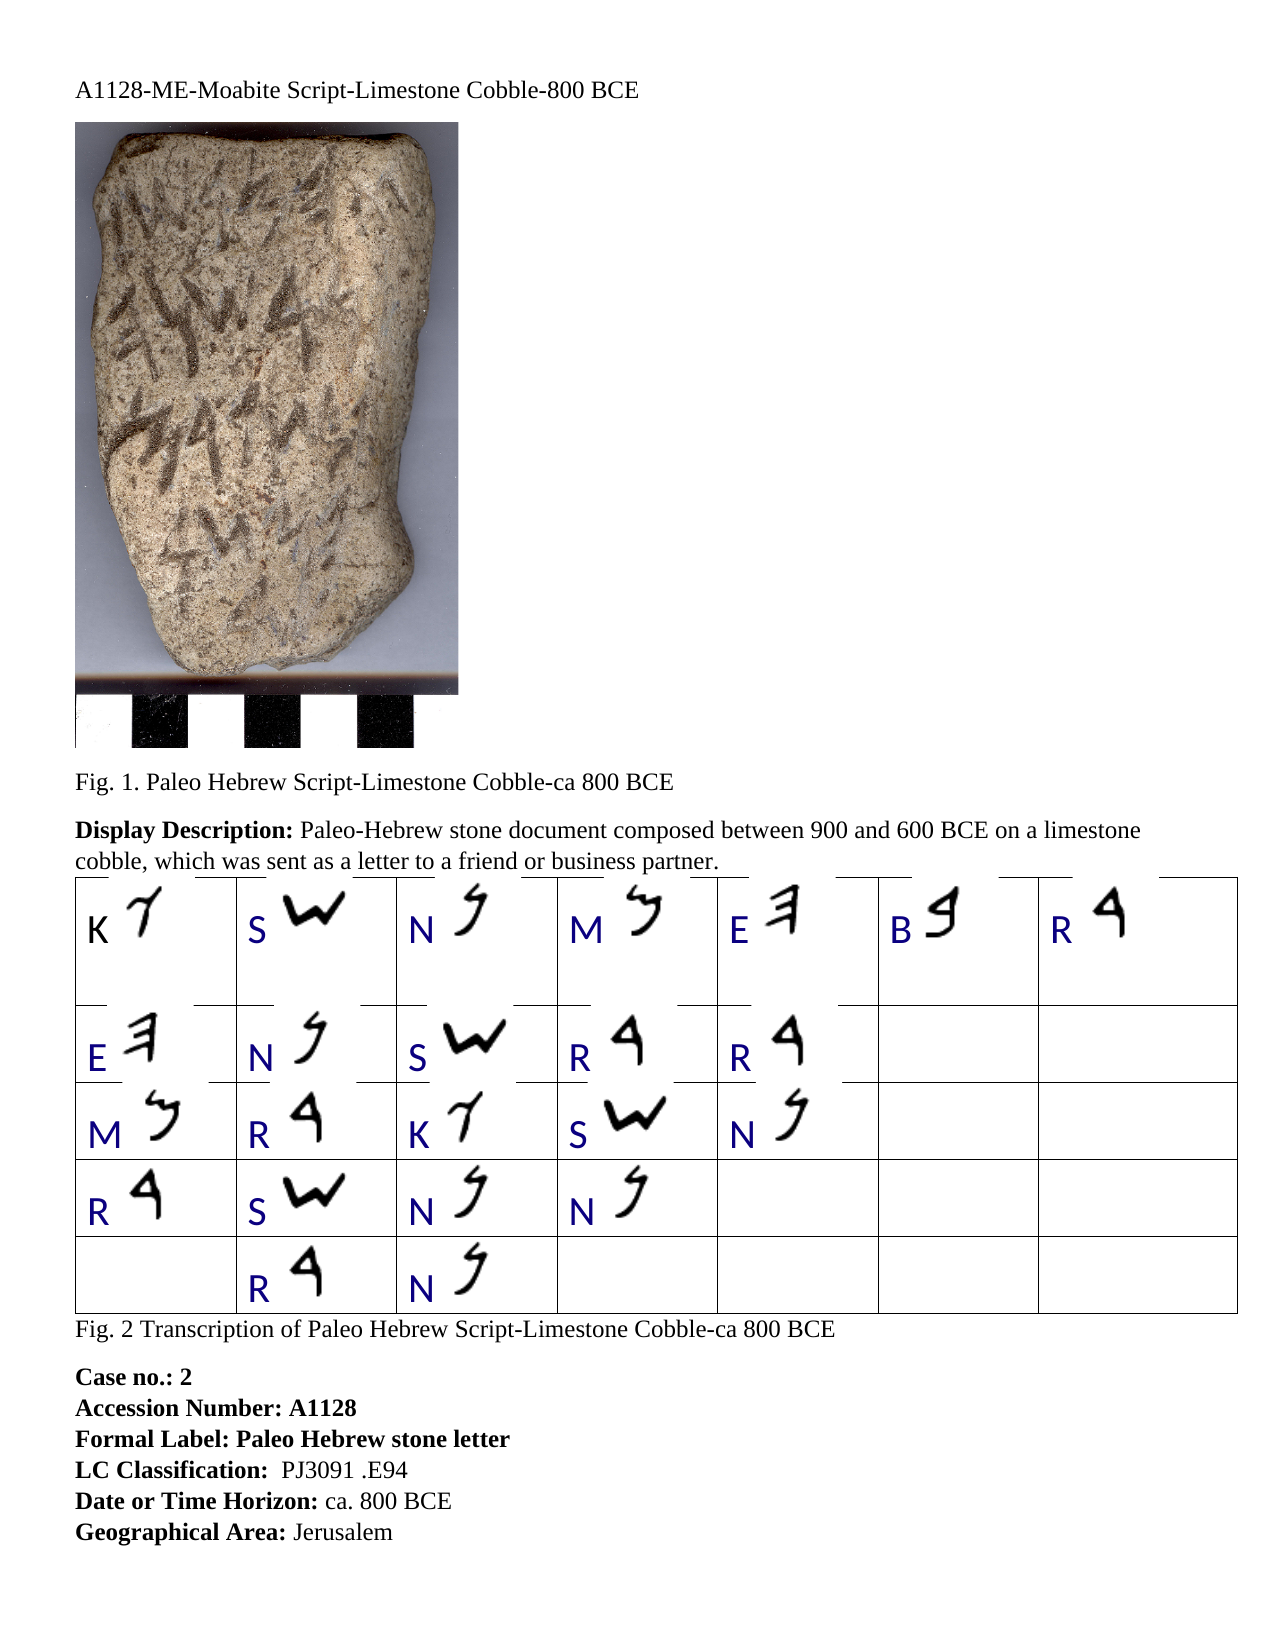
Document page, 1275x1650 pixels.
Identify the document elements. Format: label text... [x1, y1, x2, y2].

picture [434, 1160, 522, 1226]
table_cell N [397, 1237, 557, 1313]
table_cell N [237, 1006, 396, 1082]
picture [122, 1082, 209, 1149]
picture [434, 1237, 522, 1303]
table_cell N [397, 1160, 557, 1236]
text LC Classification: PJ3091 .E94 [75, 1455, 1200, 1484]
picture [1072, 877, 1159, 944]
table_header B [879, 878, 1038, 1005]
picture [266, 877, 353, 944]
table_cell N [558, 1160, 717, 1236]
picture [266, 1160, 353, 1226]
text Fig. 2 Transcription of Paleo Hebrew Script-Limestone Cobble-ca 800 BCE [75, 1314, 1200, 1343]
table_cell R [718, 1006, 878, 1082]
table_cell [1039, 1160, 1237, 1236]
table_cell S [237, 1160, 396, 1236]
table_cell [1039, 1006, 1237, 1082]
table_cell S [397, 1006, 557, 1082]
table_header K [76, 878, 236, 1005]
picture [429, 1082, 516, 1149]
table_cell K [397, 1083, 557, 1159]
table_header S [237, 878, 396, 1005]
table_cell R [76, 1160, 236, 1236]
table_cell [76, 1237, 236, 1313]
picture [269, 1237, 357, 1303]
table_cell [879, 1006, 1038, 1082]
table_cell [879, 1160, 1038, 1236]
table_header M [558, 878, 717, 1005]
table_cell [718, 1160, 878, 1236]
picture [269, 1082, 357, 1149]
picture [751, 1005, 838, 1072]
table_cell M [76, 1083, 236, 1159]
picture [590, 1005, 678, 1072]
table_header R [1039, 878, 1237, 1005]
table_cell [1039, 1237, 1237, 1313]
picture [109, 1160, 196, 1226]
table_cell [1039, 1083, 1237, 1159]
text Accession Number: A1128 [75, 1393, 1200, 1422]
table_cell [718, 1237, 878, 1313]
picture [107, 1005, 194, 1072]
text Formal Label: Paleo Hebrew stone letter [75, 1424, 1200, 1453]
picture [434, 877, 522, 944]
picture [603, 877, 691, 944]
table_cell [879, 1237, 1038, 1313]
table_cell [558, 1237, 717, 1313]
picture [749, 877, 836, 944]
picture [912, 877, 999, 944]
table_cell N [718, 1083, 878, 1159]
table_header N [397, 878, 557, 1005]
picture [755, 1082, 843, 1149]
text A1128-ME-Moabite Script-Limestone Cobble-800 BCE [75, 75, 1200, 104]
text Geographical Area: Jerusalem [75, 1517, 1200, 1546]
table_cell [879, 1083, 1038, 1159]
table_cell S [558, 1083, 717, 1159]
text Display Description: Paleo-Hebrew stone document composed between 900 and 600 BCE on a limestone cobble, which was sent as a letter to a friend or business partner. [75, 815, 1200, 874]
picture [427, 1005, 514, 1072]
text Fig. 1. Paleo Hebrew Script-Limestone Cobble-ca 800 BCE [75, 767, 1200, 796]
picture [595, 1160, 682, 1226]
picture [587, 1082, 674, 1149]
table_cell R [558, 1006, 717, 1082]
table_cell R [237, 1237, 396, 1313]
picture [108, 877, 195, 944]
text Date or Time Horizon: ca. 800 BCE [75, 1486, 1200, 1515]
table_cell E [76, 1006, 236, 1082]
picture [274, 1005, 361, 1072]
text Case no.: 2 [75, 1362, 1200, 1391]
table_cell R [237, 1083, 396, 1159]
table_header E [718, 878, 878, 1005]
